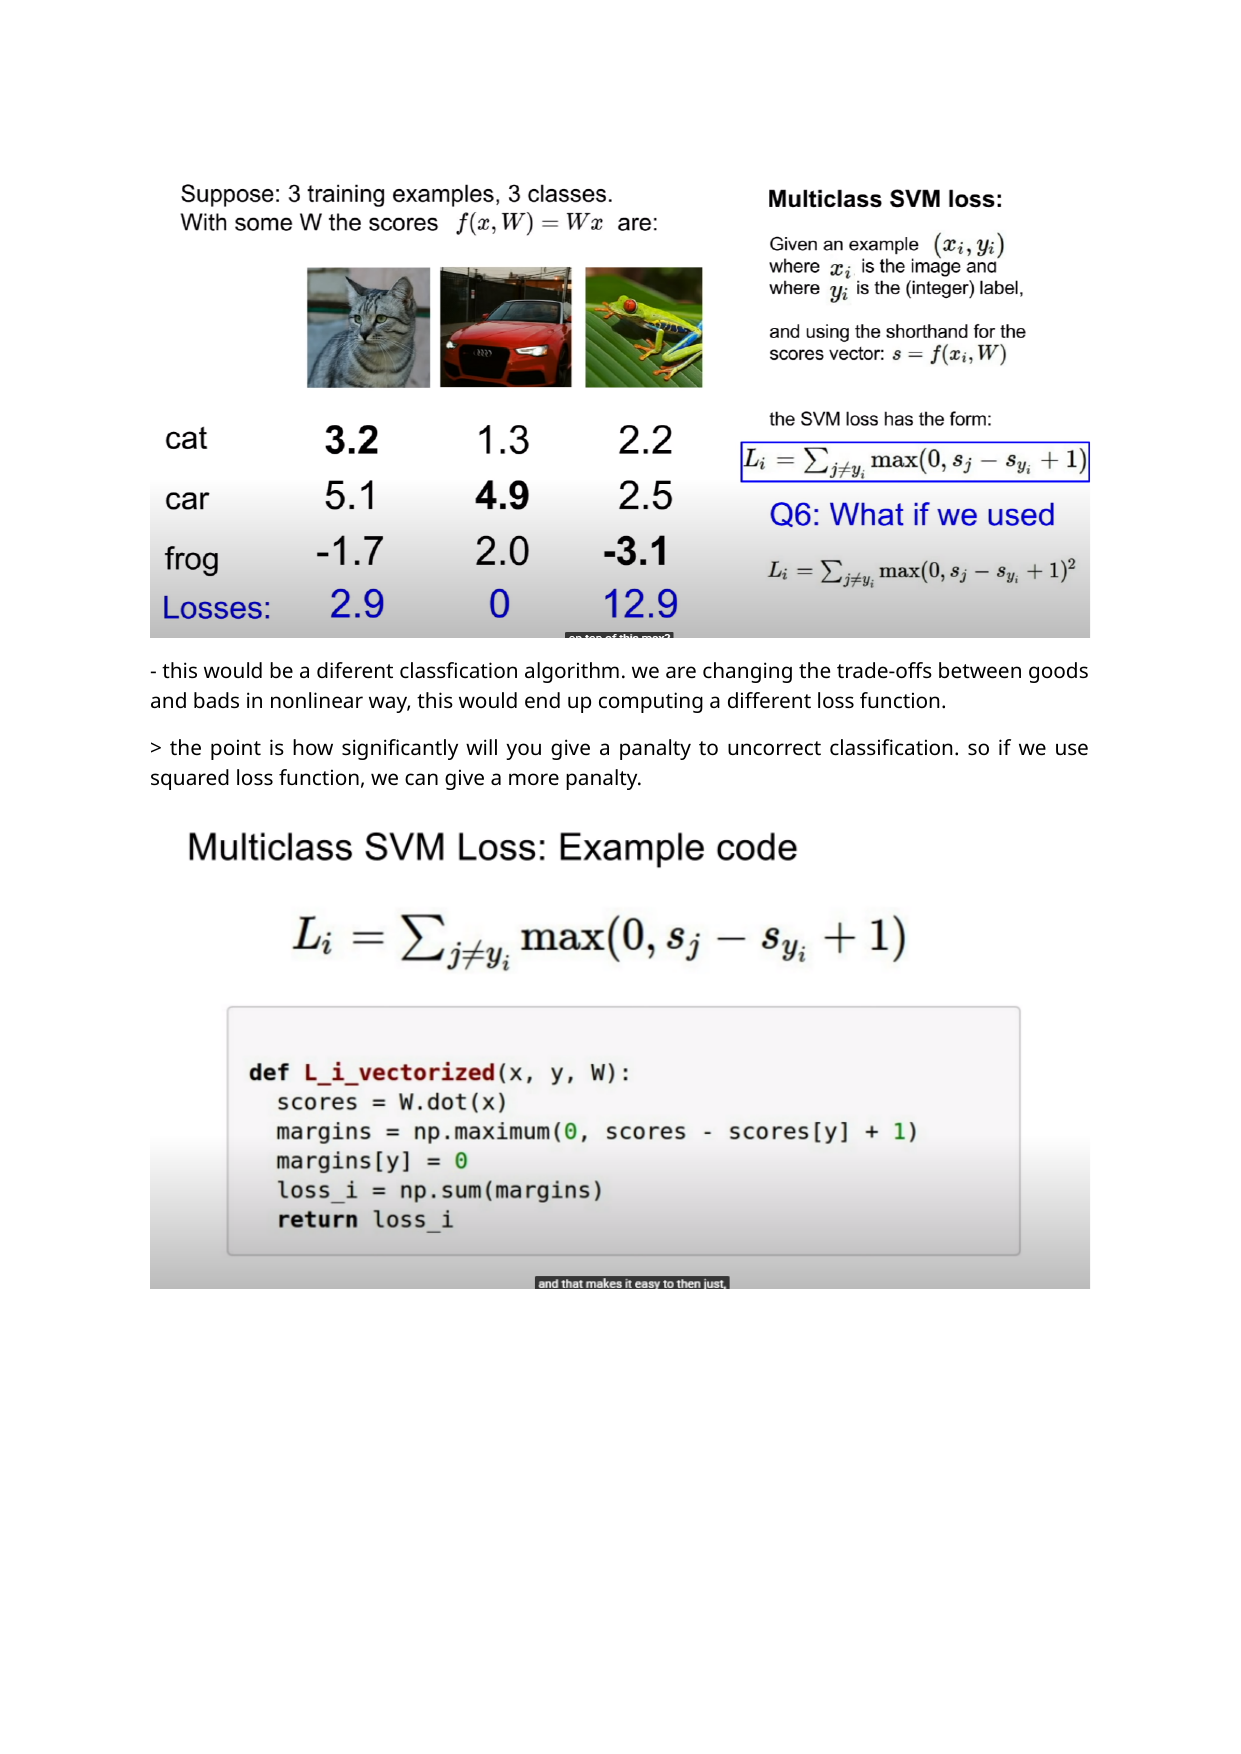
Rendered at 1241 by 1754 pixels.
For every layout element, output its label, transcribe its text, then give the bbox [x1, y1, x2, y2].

picture [150, 177, 1091, 638]
text > the point is how significantly will you give a panalty to uncorrect classification. so if we use squared loss function, we can give a more panalty. [150, 733, 1090, 792]
picture [150, 810, 1091, 1289]
text - this would be a diferent classfication algorithm. we are changing the trade-offs between goods and bads in nonlinear way, this would end up computing a different loss function. [150, 656, 1090, 715]
